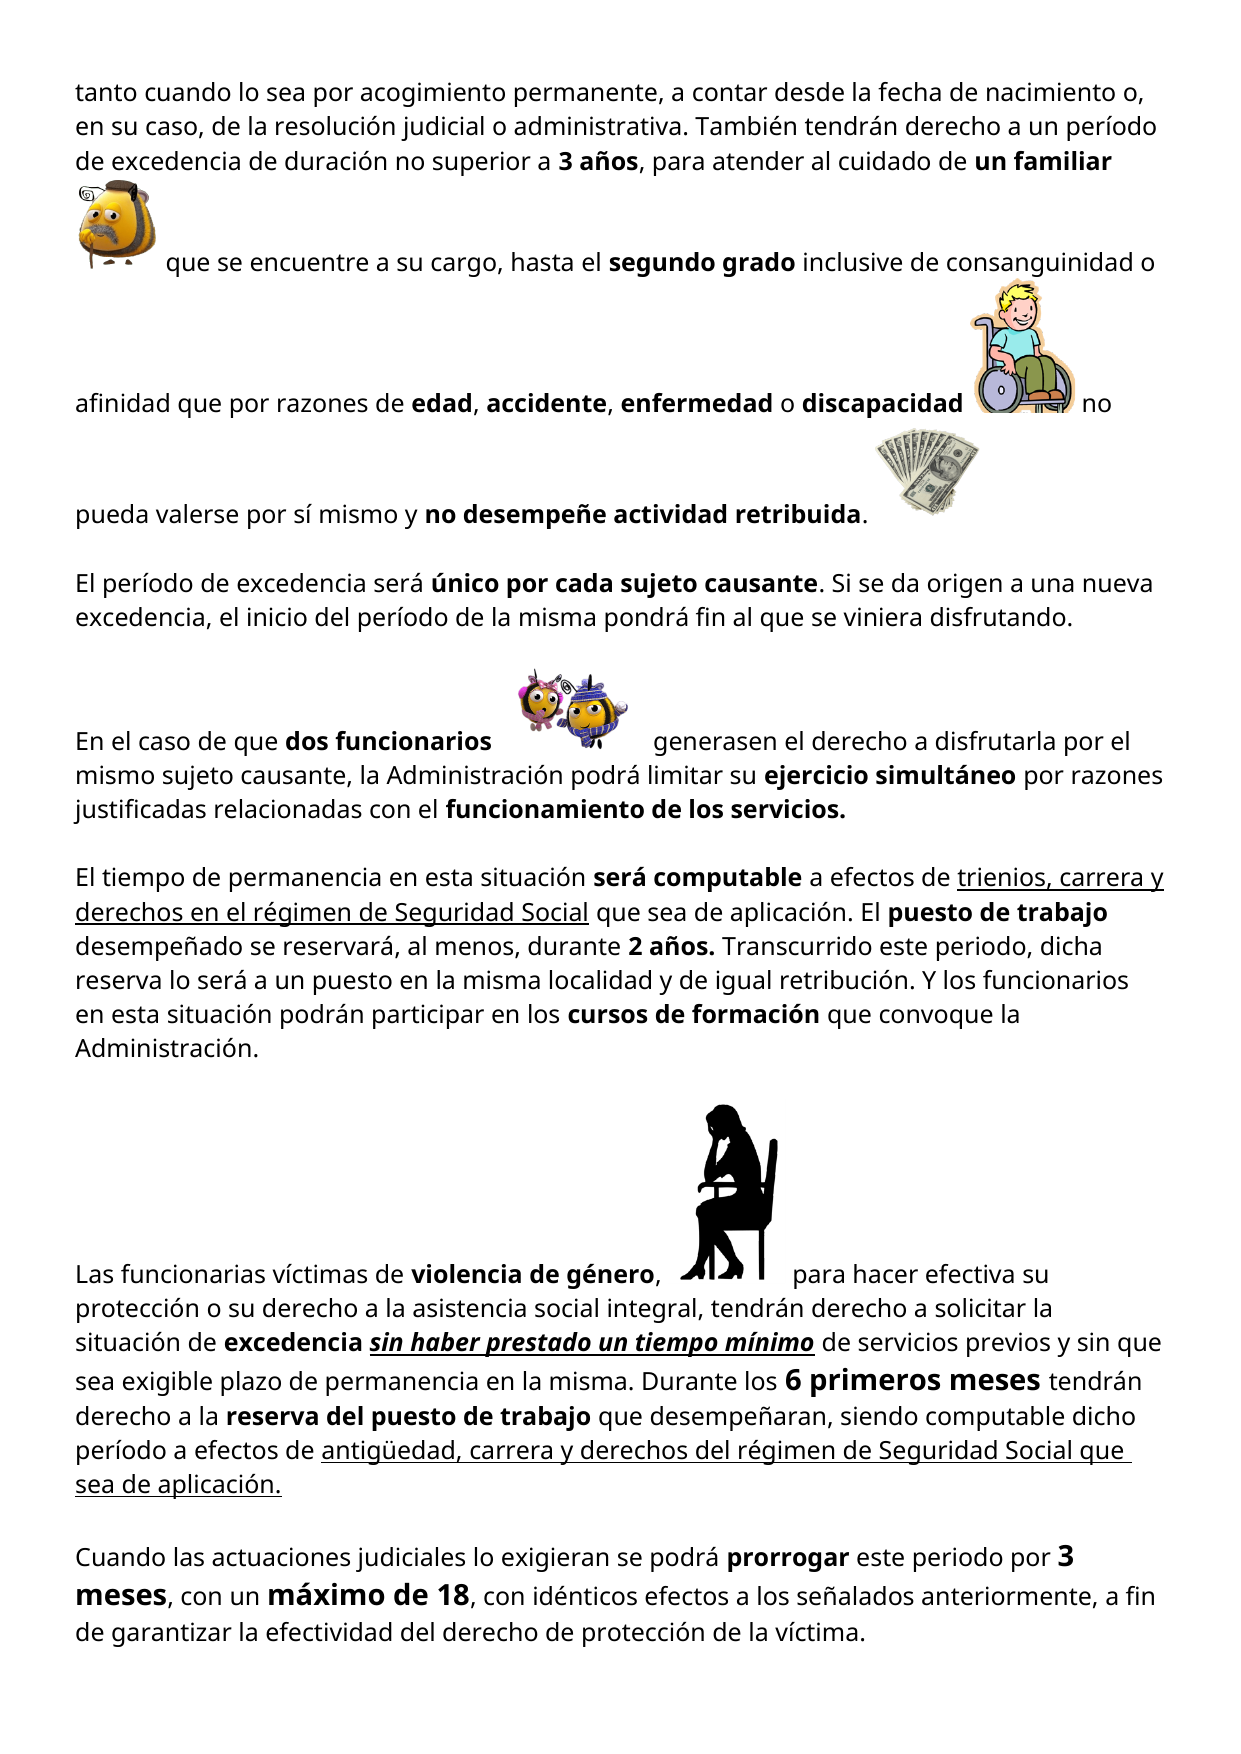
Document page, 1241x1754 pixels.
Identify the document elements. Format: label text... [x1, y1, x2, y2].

text Cuando las actuaciones judiciales lo exigieran se podrá prorrogar este periodo por 3 meses, con un máximo de 18, con idénticos efectos a los señalados anteriormente, a fin de garantizar la efectividad del derecho de protección de la víctima. [75, 1535, 1165, 1648]
picture [970, 278, 1076, 413]
picture [498, 667, 647, 751]
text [75, 75, 1165, 531]
text Las funcionarias víctimas de violencia de género, para hacer efectiva su protección o su derecho a la asistencia social integral, tendrán derecho a solicitar la situación de excedencia sin haber prestado un tiempo mínimo de servicios previos y sin que sea exigible plazo de permanencia en la misma. Durante los 6 primeros meses tendrán derecho a la reserva del puesto de trabajo que desempeñaran, siendo computable dicho período a efectos de antigüedad, carrera y derechos del régimen de Seguridad Social que sea de aplicación. [75, 1098, 1165, 1501]
picture [667, 1098, 786, 1284]
text El tiempo de permanencia en esta situación será computable a efectos de trienios, carrera y derechos en el régimen de Seguridad Social que sea de aplicación. El puesto de trabajo desempeñado se reservará, al menos, durante 2 años. Transcurrido este periodo, dicha reserva lo será a un puesto en la misma localidad y de igual retribución. Y los funcionarios en esta situación podrán participar en los cursos de formación que convoque la Administración. [75, 860, 1165, 1064]
text En el caso de que dos funcionarios generasen el derecho a disfrutarla por el mismo sujeto causante, la Administración podrá limitar su ejercicio simultáneo por razones justificadas relacionadas con el funcionamiento de los servicios. [75, 667, 1165, 826]
picture [875, 419, 980, 524]
picture [75, 177, 159, 271]
text El período de excedencia será único por cada sujeto causante. Si se da origen a una nueva excedencia, el inicio del período de la misma pondrá fin al que se viniera disfrutando. [75, 565, 1165, 633]
